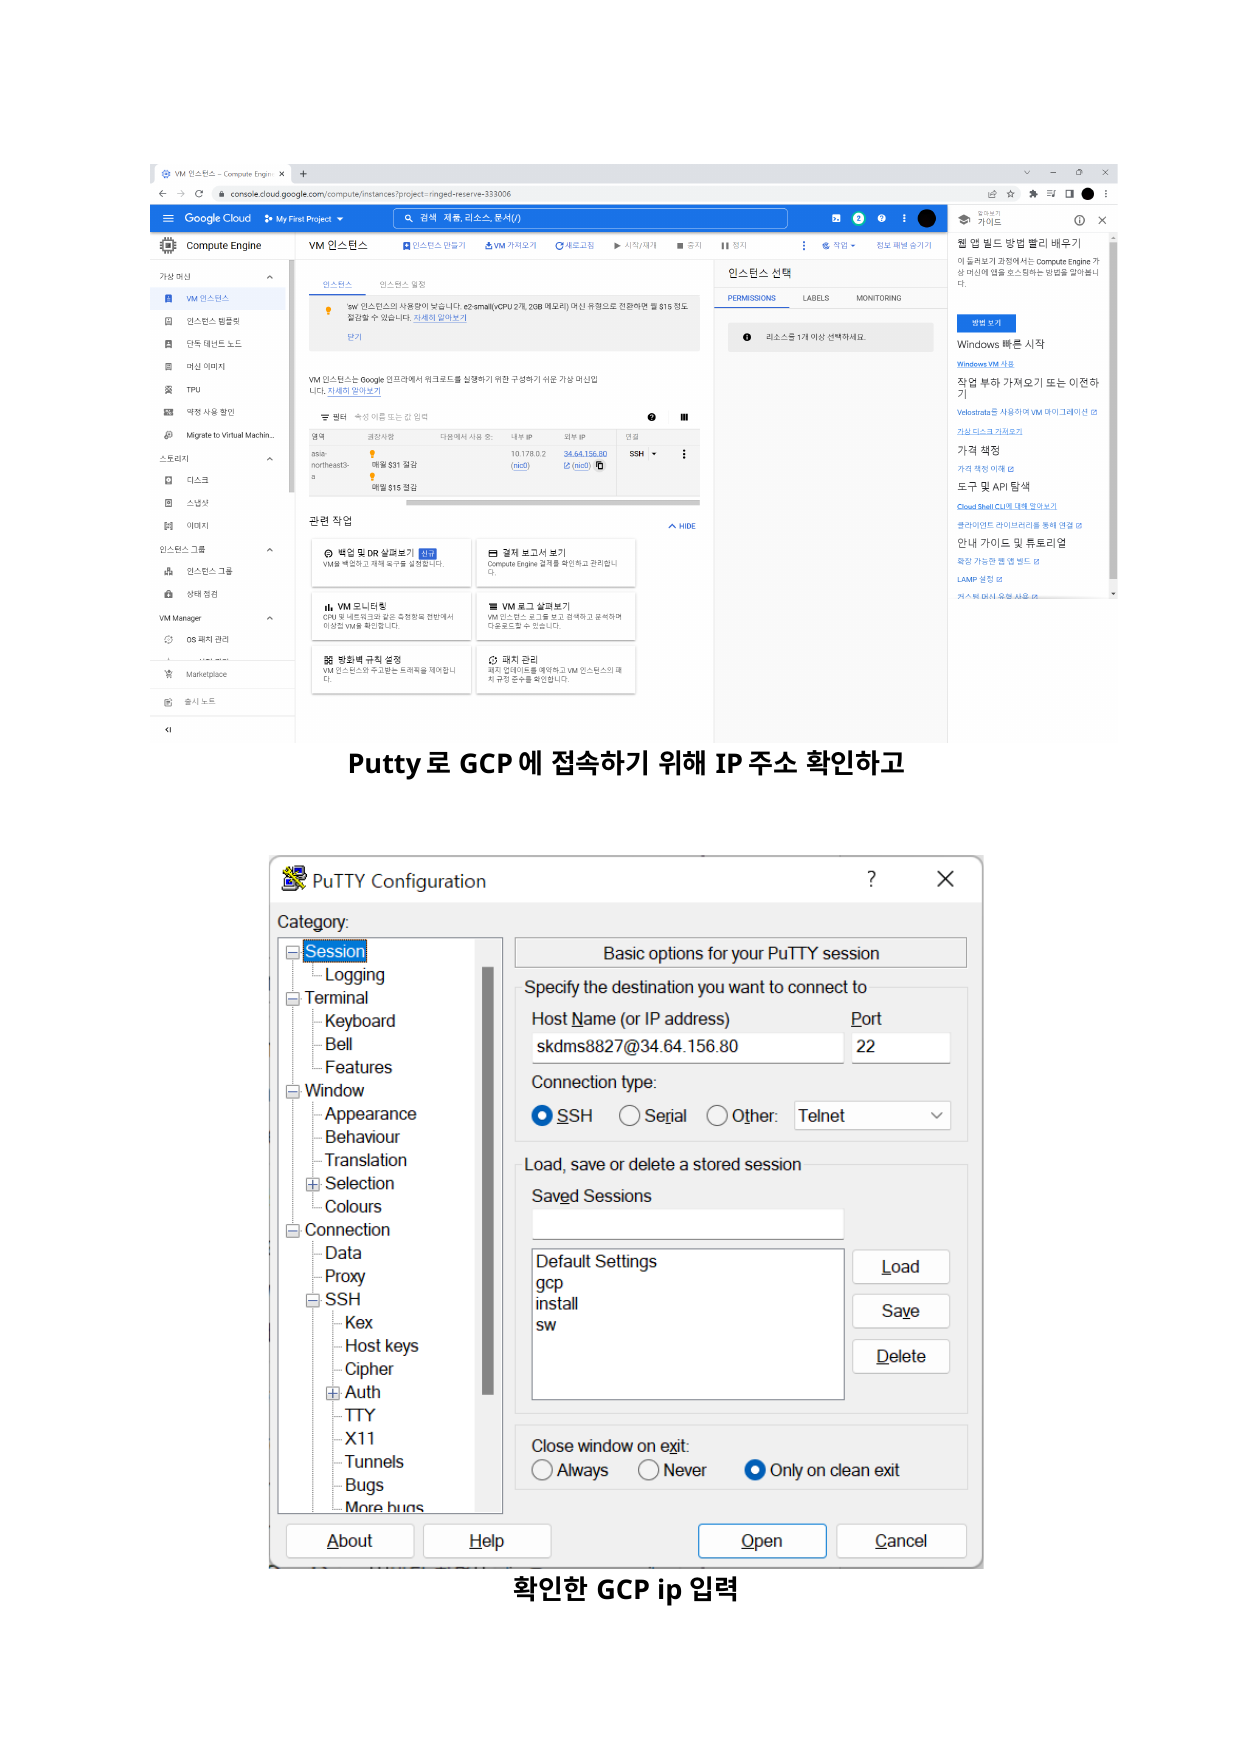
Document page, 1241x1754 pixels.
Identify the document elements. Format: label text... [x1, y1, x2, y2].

text Putty로 GCP에 접속하기 위해 IP주소 확인하고 [150, 743, 1103, 782]
picture [150, 164, 1118, 743]
picture [268, 855, 984, 1569]
text 확인한 GCP ip 입력 [150, 1568, 1103, 1607]
